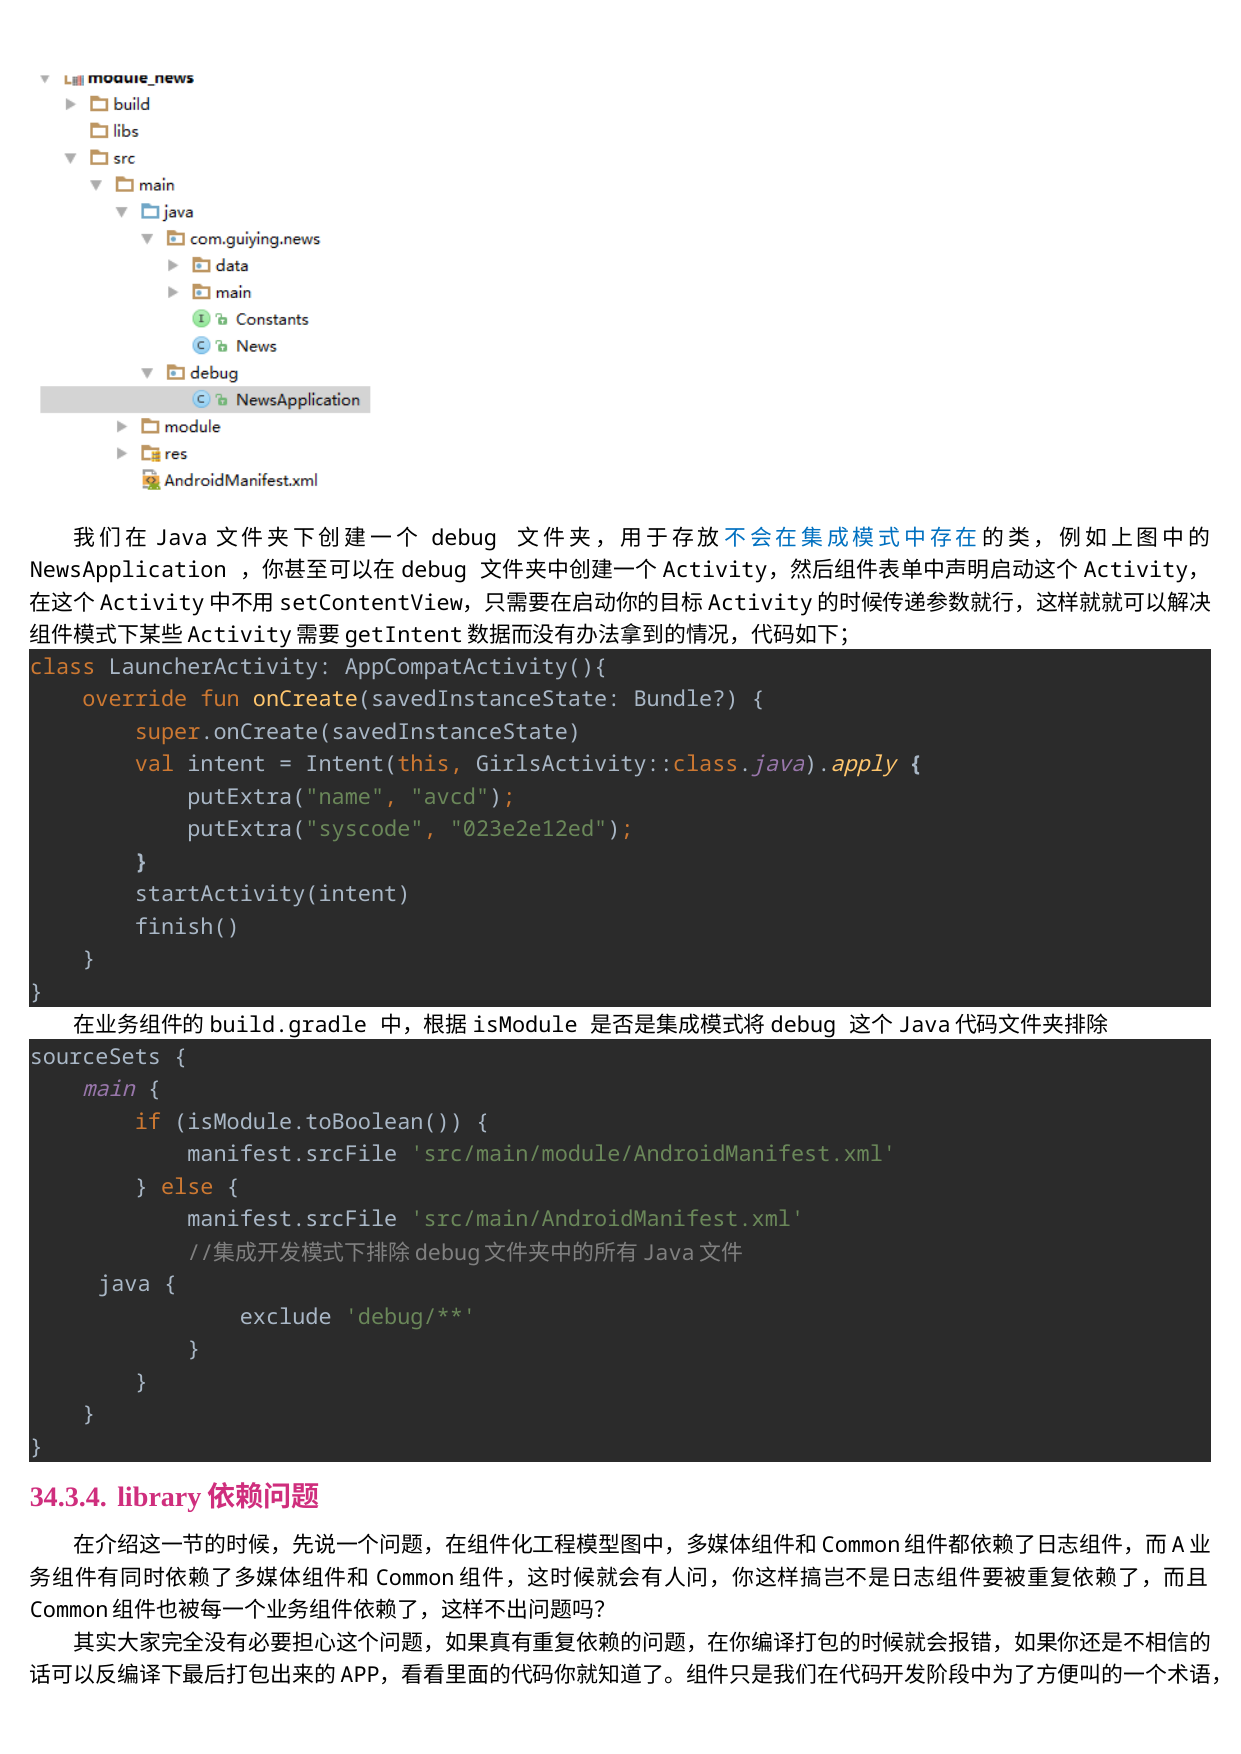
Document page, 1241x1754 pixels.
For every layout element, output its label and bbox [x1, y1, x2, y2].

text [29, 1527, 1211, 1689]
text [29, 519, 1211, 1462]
picture [29, 64, 373, 495]
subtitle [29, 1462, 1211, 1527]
